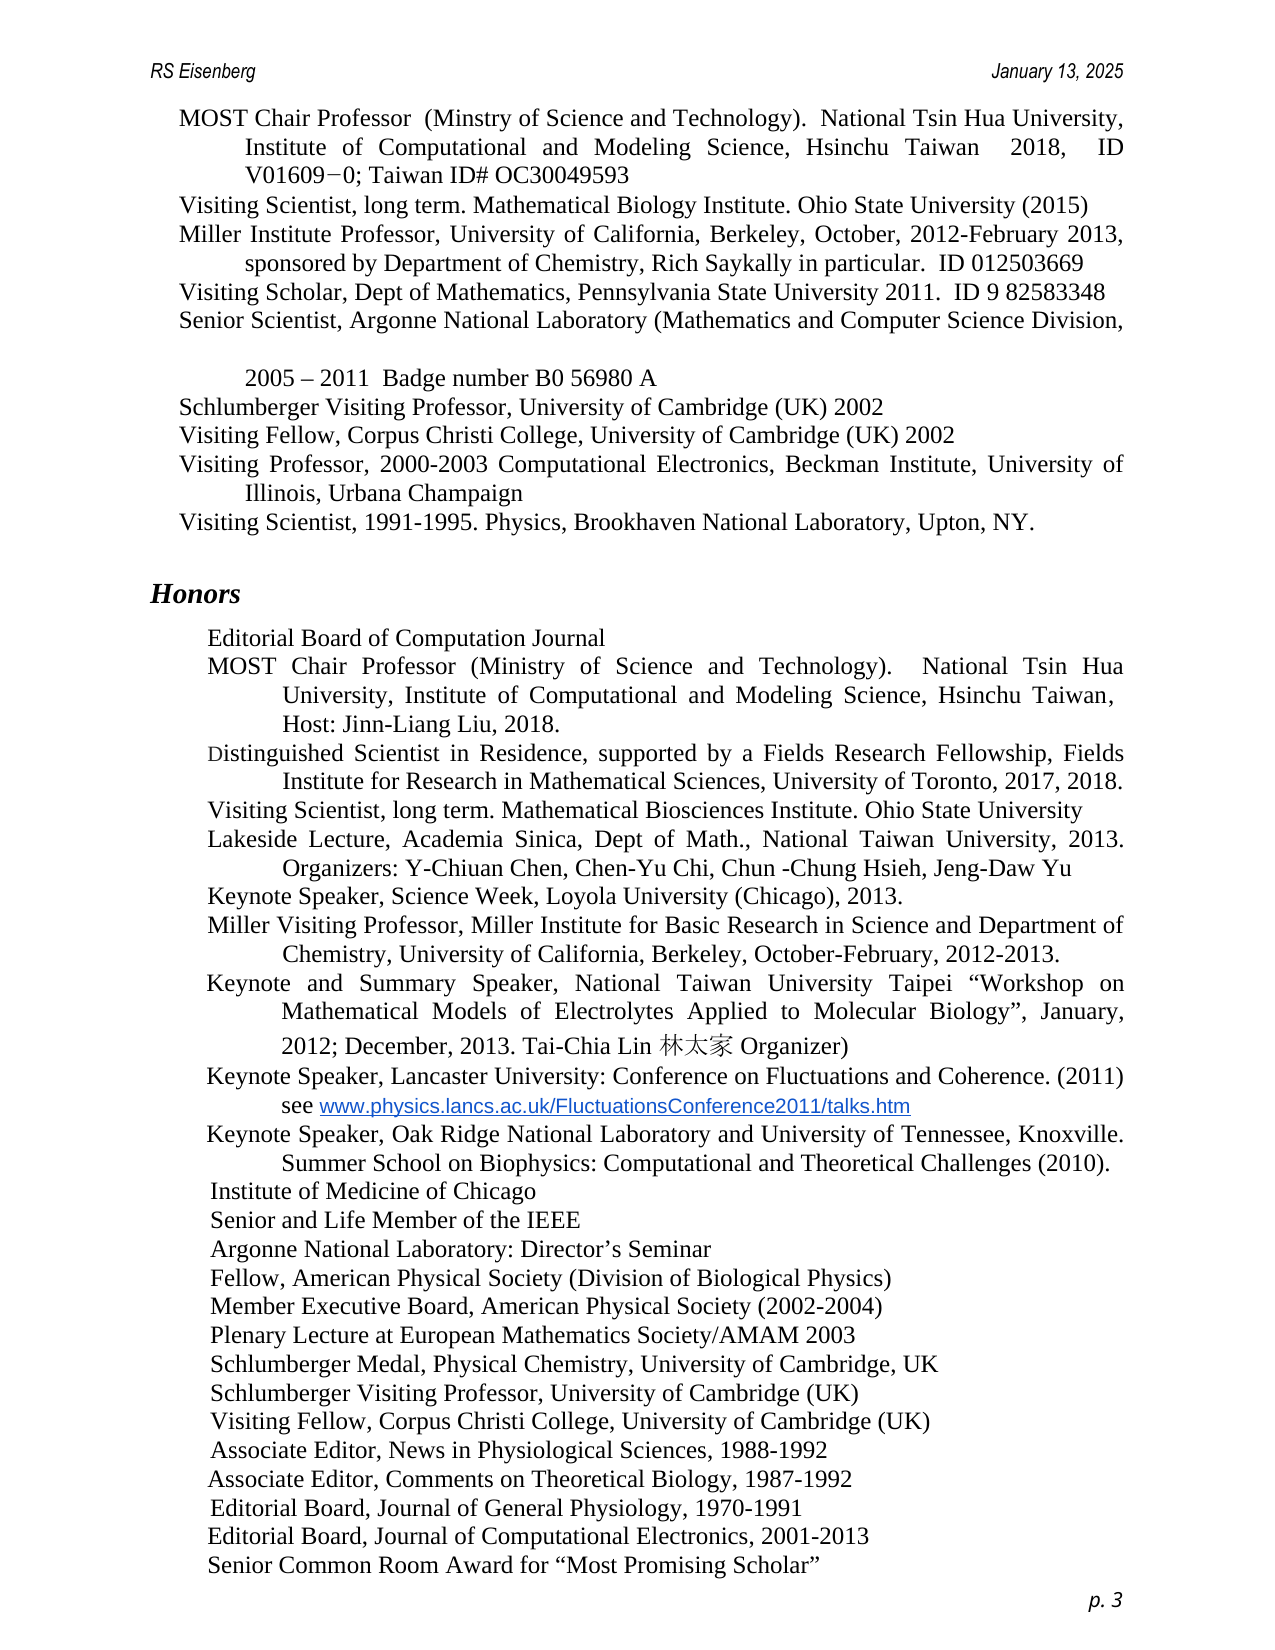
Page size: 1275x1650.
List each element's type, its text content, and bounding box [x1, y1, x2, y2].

text Miller Institute Professor, University of California, Berkeley, October, 2012-February 2013, sponsored by Department of Chemistry, Rich Saykally in particular. ID 012503669 [178, 219, 1125, 277]
text Visiting Scientist, long term. Mathematical Biosciences Institute. Ohio State University [207, 795, 1125, 824]
text Keynote Speaker, Lancaster University: Conference on Fluctuations and Coherence. (2011) see www.physics.lancs.ac.uk/FluctuationsConference2011/talks.htm [206, 1061, 1125, 1119]
text Schlumberger Visiting Professor, University of Cambridge (UK) [210, 1378, 1125, 1406]
text Associate Editor, News in Physiological Sciences, 1988-1992 [210, 1435, 1125, 1464]
text Keynote and Summary Speaker, National Taiwan University Taipei “Workshop on Mathematical Models of Electrolytes Applied to Molecular Biology”, January, 2012; December, 2013. Tai-Chia Lin 林太家 Organizer) [206, 968, 1125, 1061]
text MOST Chair Professor (Minstry of Science and Technology). National Tsin Hua University, Institute of Computational and Modeling Science, Hsinchu Taiwan 2018, ID V01609−0; Taiwan ID# OC30049593 [178, 103, 1125, 190]
text Keynote Speaker, Science Week, Loyola University (Chicago), 2013. [207, 881, 1125, 910]
text Visiting Scientist, long term. Mathematical Biology Institute. Ohio State University (2015) [178, 190, 1125, 219]
text Argonne National Laboratory: Director’s Seminar [210, 1234, 1125, 1263]
text Lakeside Lecture, Academia Sinica, Dept of Math., National Taiwan University, 2013. Organizers: Y-Chiuan Chen, Chen-Yu Chi, Chun -Chung Hsieh, Jeng-Daw Yu [207, 824, 1125, 881]
text Distinguished Scientist in Residence, supported by a Fields Research Fellowship, Fields Institute for Research in Mathematical Sciences, University of Toronto, 2017, 2018. [207, 738, 1125, 795]
text Editorial Board of Computation Journal [207, 623, 1125, 651]
text Member Executive Board, American Physical Society (2002-2004) [210, 1291, 1125, 1320]
text Institute of Medicine of Chicago [210, 1176, 1125, 1205]
text Honors [150, 577, 1125, 610]
text Editorial Board, Journal of General Physiology, 1970-1991 [210, 1493, 1125, 1521]
text Editorial Board, Journal of Computational Electronics, 2001-2013 [207, 1521, 1125, 1550]
text Miller Visiting Professor, Miller Institute for Basic Research in Science and Department of Chemistry, University of California, Berkeley, October-February, 2012-2013. [207, 910, 1125, 968]
text Senior Common Room Award for “Most Promising Scholar” [207, 1550, 1125, 1579]
text Schlumberger Visiting Professor, University of Cambridge (UK) 2002 [178, 392, 1125, 420]
text Senior and Life Member of the IEEE [210, 1205, 1125, 1234]
text Visiting Scientist, 1991-1995. Physics, Brookhaven National Laboratory, Upton, NY. [178, 507, 1125, 535]
text Visiting Scholar, Dept of Mathematics, Pennsylvania State University 2011. ID 9 82583348 [178, 277, 1125, 305]
text MOST Chair Professor (Ministry of Science and Technology). National Tsin Hua University, Institute of Computational and Modeling Science, Hsinchu Taiwan, Host: Jinn-Liang Liu, 2018. [207, 651, 1125, 738]
text Visiting Professor, 2000-2003 Computational Electronics, Beckman Institute, University of Illinois, Urbana Champaign [178, 449, 1125, 507]
text Keynote Speaker, Oak Ridge National Laboratory and University of Tennessee, Knoxville. Summer School on Biophysics: Computational and Theoretical Challenges (2010). [206, 1119, 1125, 1176]
text Senior Scientist, Argonne National Laboratory (Mathematics and Computer Science Division, 2005 – 2011 Badge number B0 56980 A [178, 305, 1125, 392]
text Plenary Lecture at European Mathematics Society/AMAM 2003 [210, 1320, 1125, 1349]
text Visiting Fellow, Corpus Christi College, University of Cambridge (UK) 2002 [178, 420, 1125, 449]
text Fellow, American Physical Society (Division of Biological Physics) [210, 1263, 1125, 1291]
text Visiting Fellow, Corpus Christi College, University of Cambridge (UK) [210, 1406, 1125, 1435]
text Schlumberger Medal, Physical Chemistry, University of Cambridge, UK [210, 1349, 1125, 1378]
text Associate Editor, Comments on Theoretical Biology, 1987-1992 [207, 1464, 1125, 1493]
